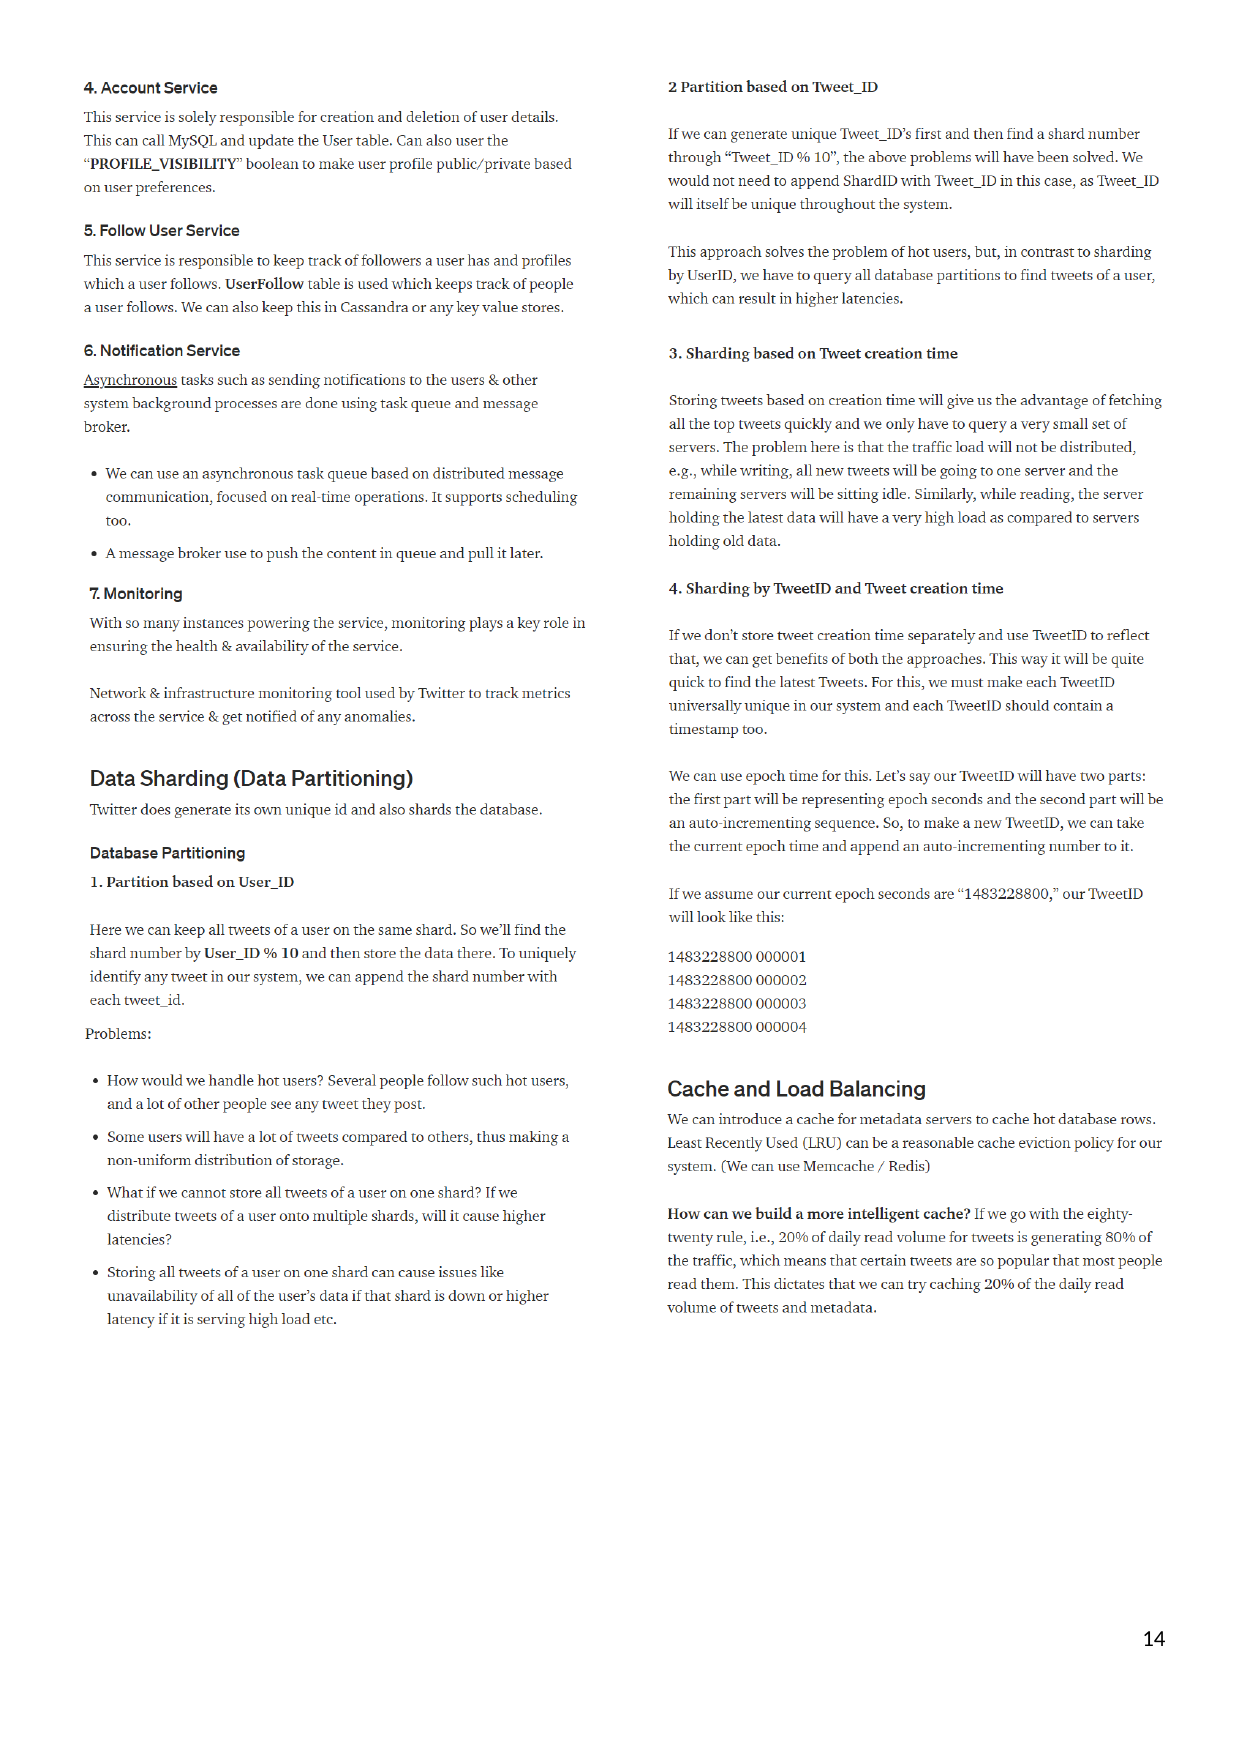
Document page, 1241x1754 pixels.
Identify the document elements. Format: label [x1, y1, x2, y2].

picture [75, 75, 1164, 1337]
